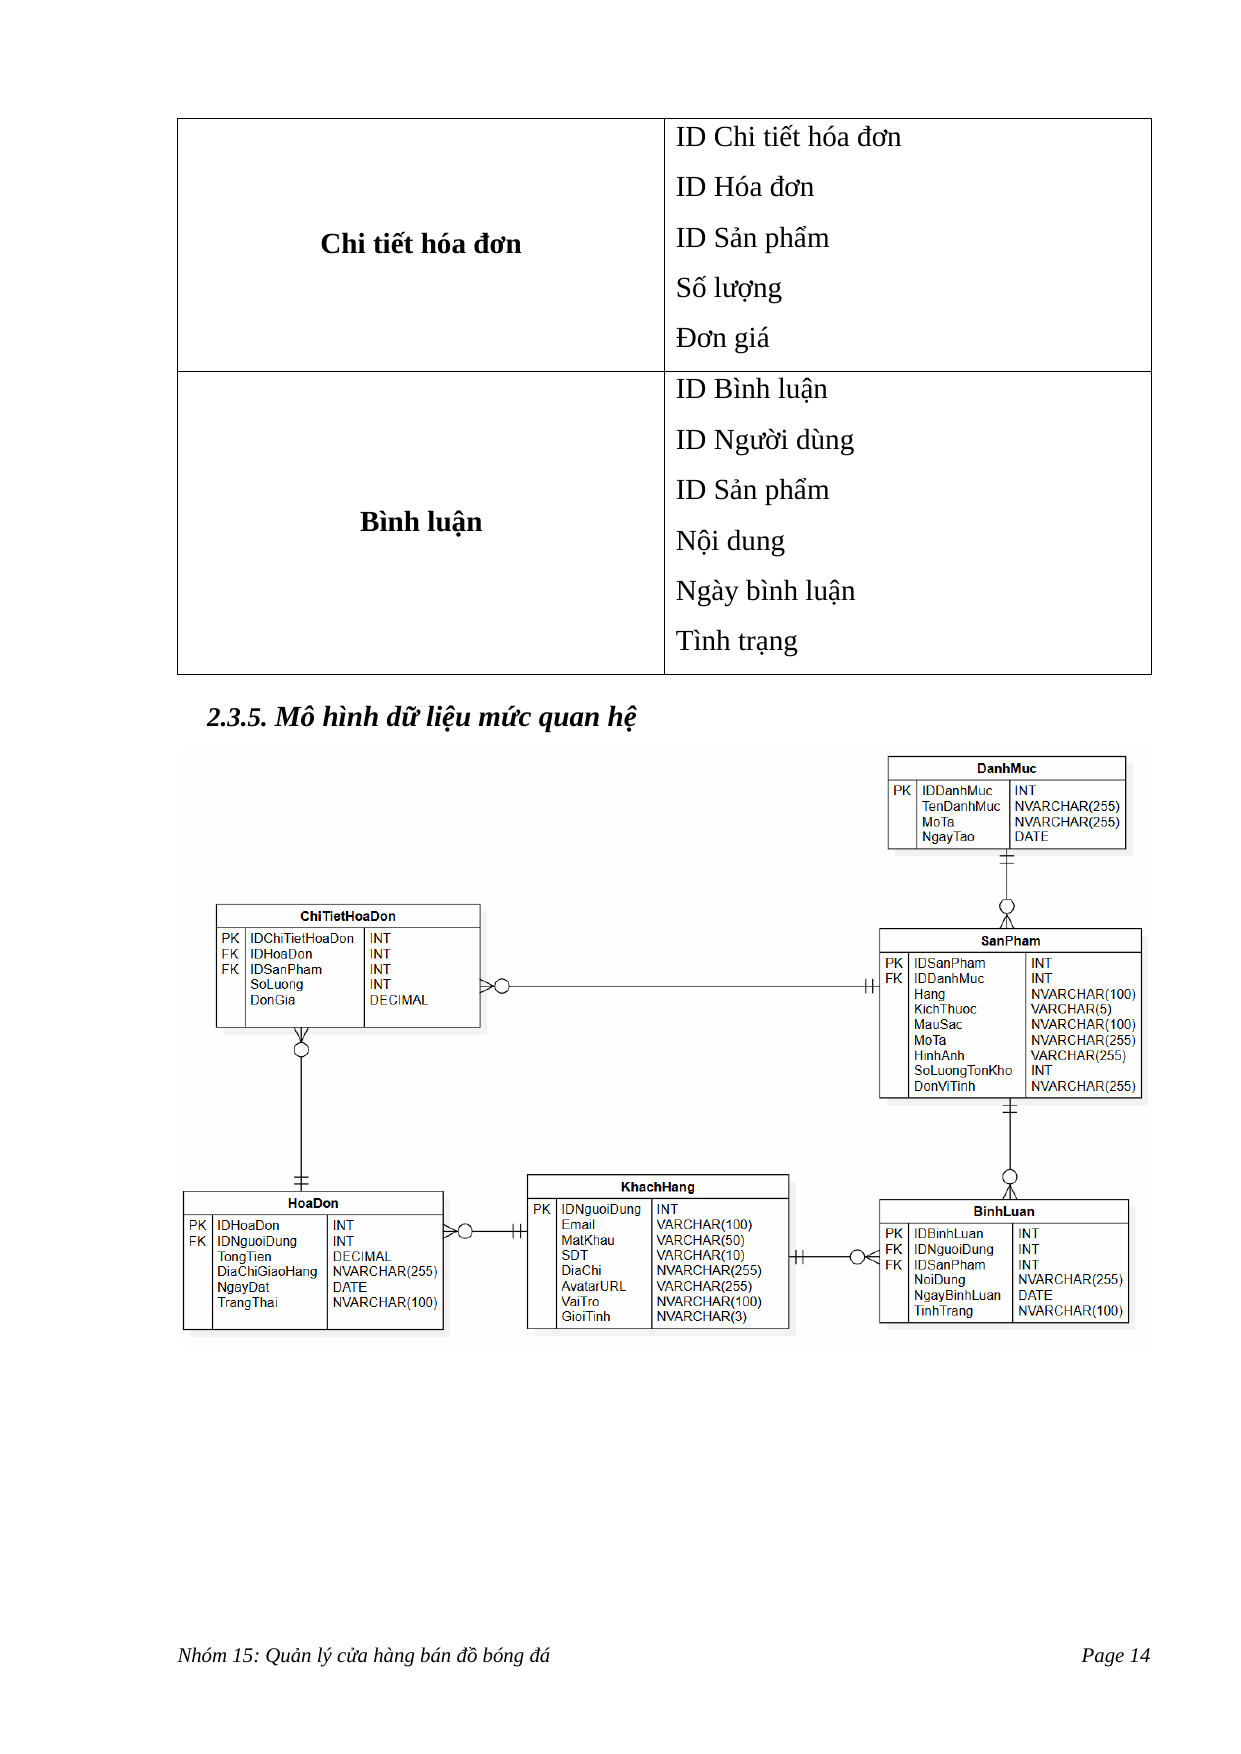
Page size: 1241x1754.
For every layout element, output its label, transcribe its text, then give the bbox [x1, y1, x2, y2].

table_cell Bình luận [178, 372, 664, 673]
picture [177, 749, 1152, 1347]
table_cell ID Chi tiết hóa đơn ID Hóa đơn ID Sản phẩm Số lượng Đơn giá [665, 119, 1151, 371]
table_cell Chi tiết hóa đơn [178, 119, 664, 371]
subtitle Mô hình dữ liệu mức quan hệ [177, 699, 1152, 749]
table_cell ID Bình luận ID Người dùng ID Sản phẩm Nội dung Ngày bình luận Tình trạng [665, 372, 1151, 673]
